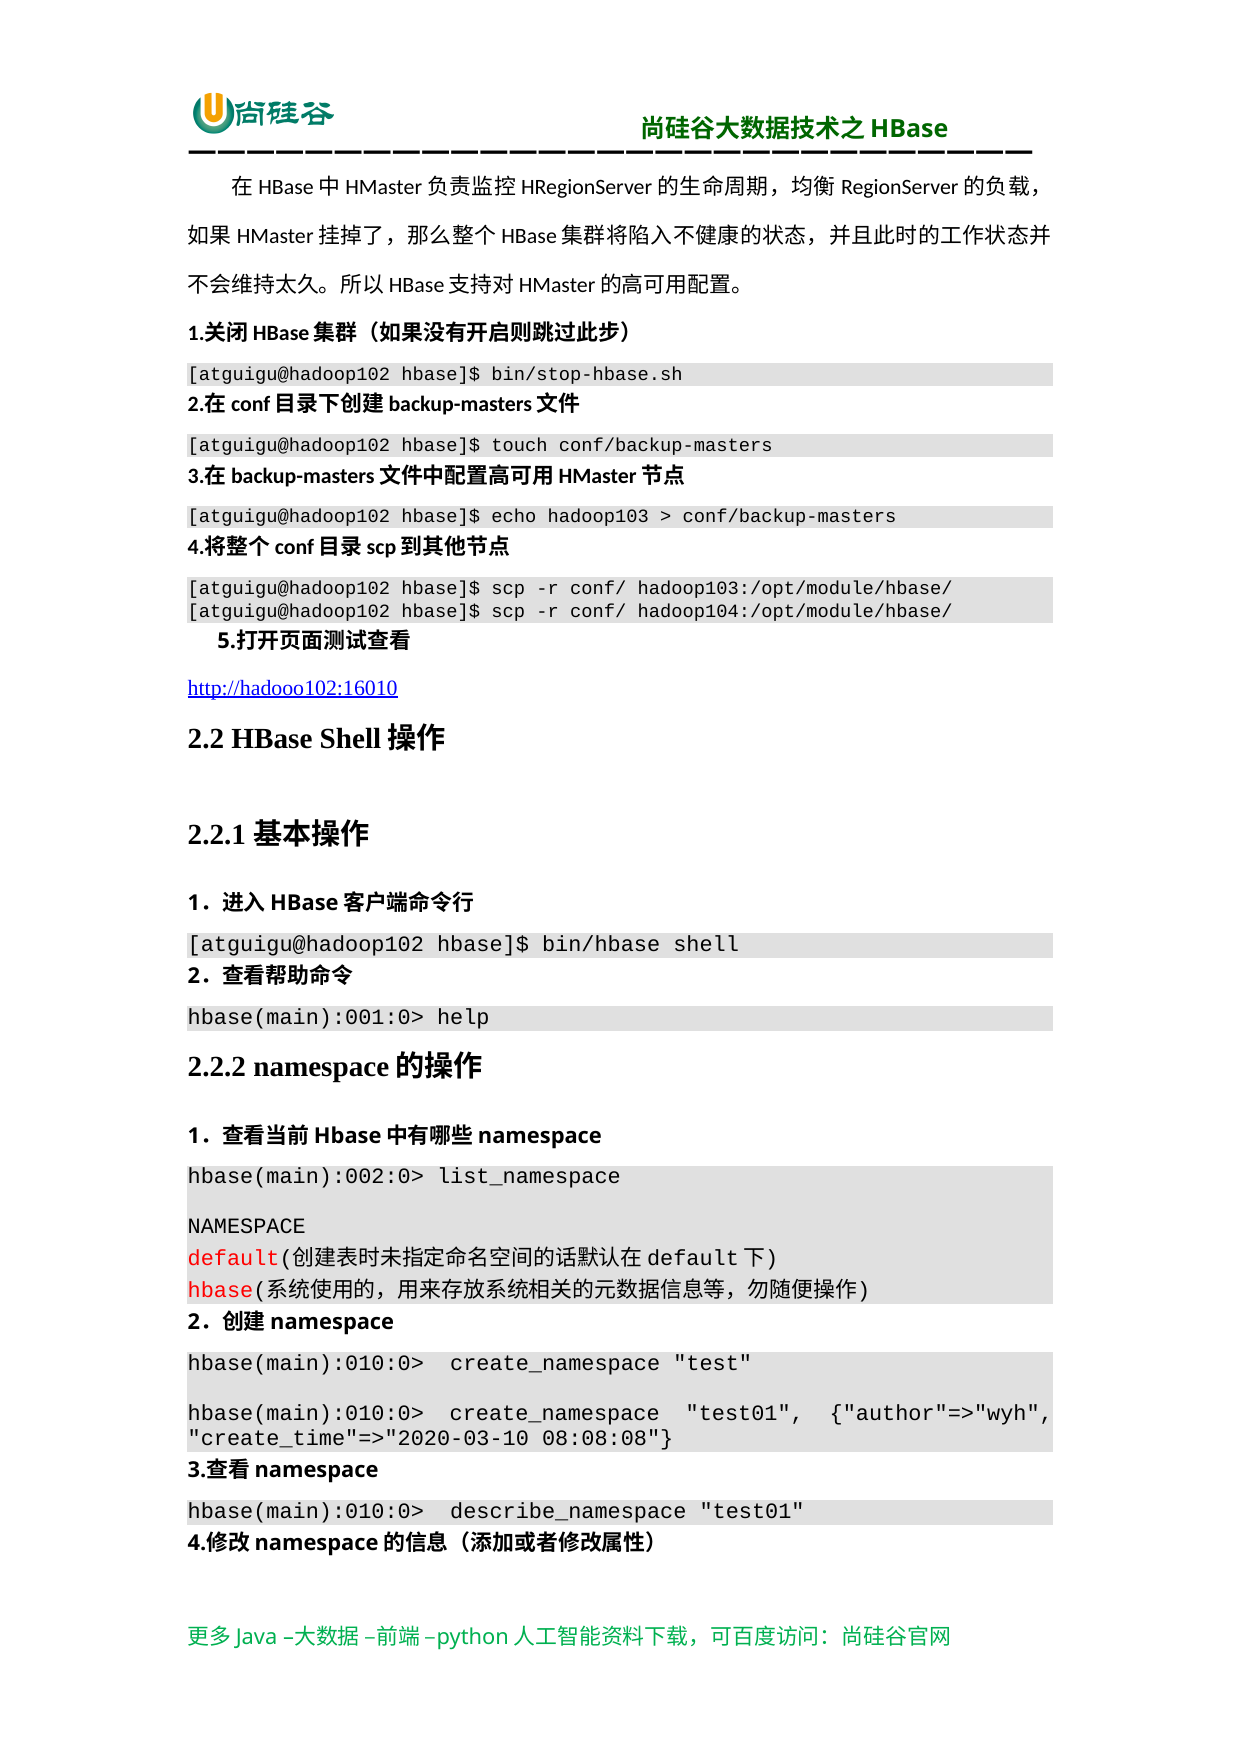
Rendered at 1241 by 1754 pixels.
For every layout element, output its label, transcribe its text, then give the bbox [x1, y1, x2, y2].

text 2．查看帮助命令 [187, 958, 1053, 991]
text NAMESPACE [187, 1215, 1053, 1240]
subtitle 2.2.1 基本操作 [187, 799, 1053, 864]
text 2.在conf目录下创建backup-masters文件 [187, 386, 1053, 418]
text hbase(main):010:0> describe_namespace "test01" [187, 1500, 1053, 1525]
text 5.打开页面测试查看 [217, 623, 1053, 655]
text 1．进入HBase客户端命令行 [187, 885, 1053, 917]
text [atguigu@hadoop102 hbase]$ scp -r conf/ hadoop103:/opt/module/hbase/ [187, 577, 1053, 600]
text [atguigu@hadoop102 hbase]$ touch conf/backup-masters [187, 434, 1053, 457]
text [atguigu@hadoop102 hbase]$ echo hadoop103 > conf/backup-masters [187, 506, 1053, 528]
text 4.将整个conf目录scp到其他节点 [187, 528, 1053, 561]
text hbase(系统使用的，用来存放系统相关的元数据信息等，勿随便操作) [187, 1272, 1053, 1304]
text default(创建表时未指定命名空间的话默认在default下) [187, 1240, 1053, 1272]
text 3.在backup-masters文件中配置高可用HMaster节点 [187, 457, 1053, 490]
text http://hadooo102:16010 [187, 671, 1053, 703]
text 1．查看当前Hbase中有哪些namespace [187, 1117, 1053, 1150]
text 4.修改namespace的信息（添加或者修改属性） [187, 1525, 1053, 1557]
text [atguigu@hadoop102 hbase]$ bin/stop-hbase.sh [187, 363, 1053, 386]
text hbase(main):002:0> list_namespace [187, 1166, 1053, 1191]
text hbase(main):010:0> create_namespace "test01", {"author"=>"wyh", "create_time"=>"2020-03-10 08:08:08"} [187, 1402, 1053, 1452]
subtitle 2.2 HBase Shell操作 [187, 703, 1053, 768]
text [atguigu@hadoop102 hbase]$ scp -r conf/ hadoop104:/opt/module/hbase/ [187, 600, 1053, 623]
picture [187, 88, 338, 138]
text [atguigu@hadoop102 hbase]$ bin/hbase shell [187, 933, 1053, 958]
text 2．创建namespace [187, 1304, 1053, 1337]
subtitle 2.2.2 namespace的操作 [187, 1031, 1053, 1096]
text 3.查看namespace [187, 1452, 1053, 1484]
text 在HBase中HMaster负责监控HRegionServer的生命周期，均衡RegionServer的负载，如果HMaster挂掉了，那么整个HBase集群将陷入不健康的状态，并且此时的工作状态并不会维持太久。所以HBase支持对HMaster的高可用配置。 [187, 169, 1053, 299]
text hbase(main):001:0> help [187, 1006, 1053, 1031]
text 1.关闭HBase集群（如果没有开启则跳过此步） [187, 315, 1053, 347]
text hbase(main):010:0> create_namespace "test" [187, 1352, 1053, 1377]
